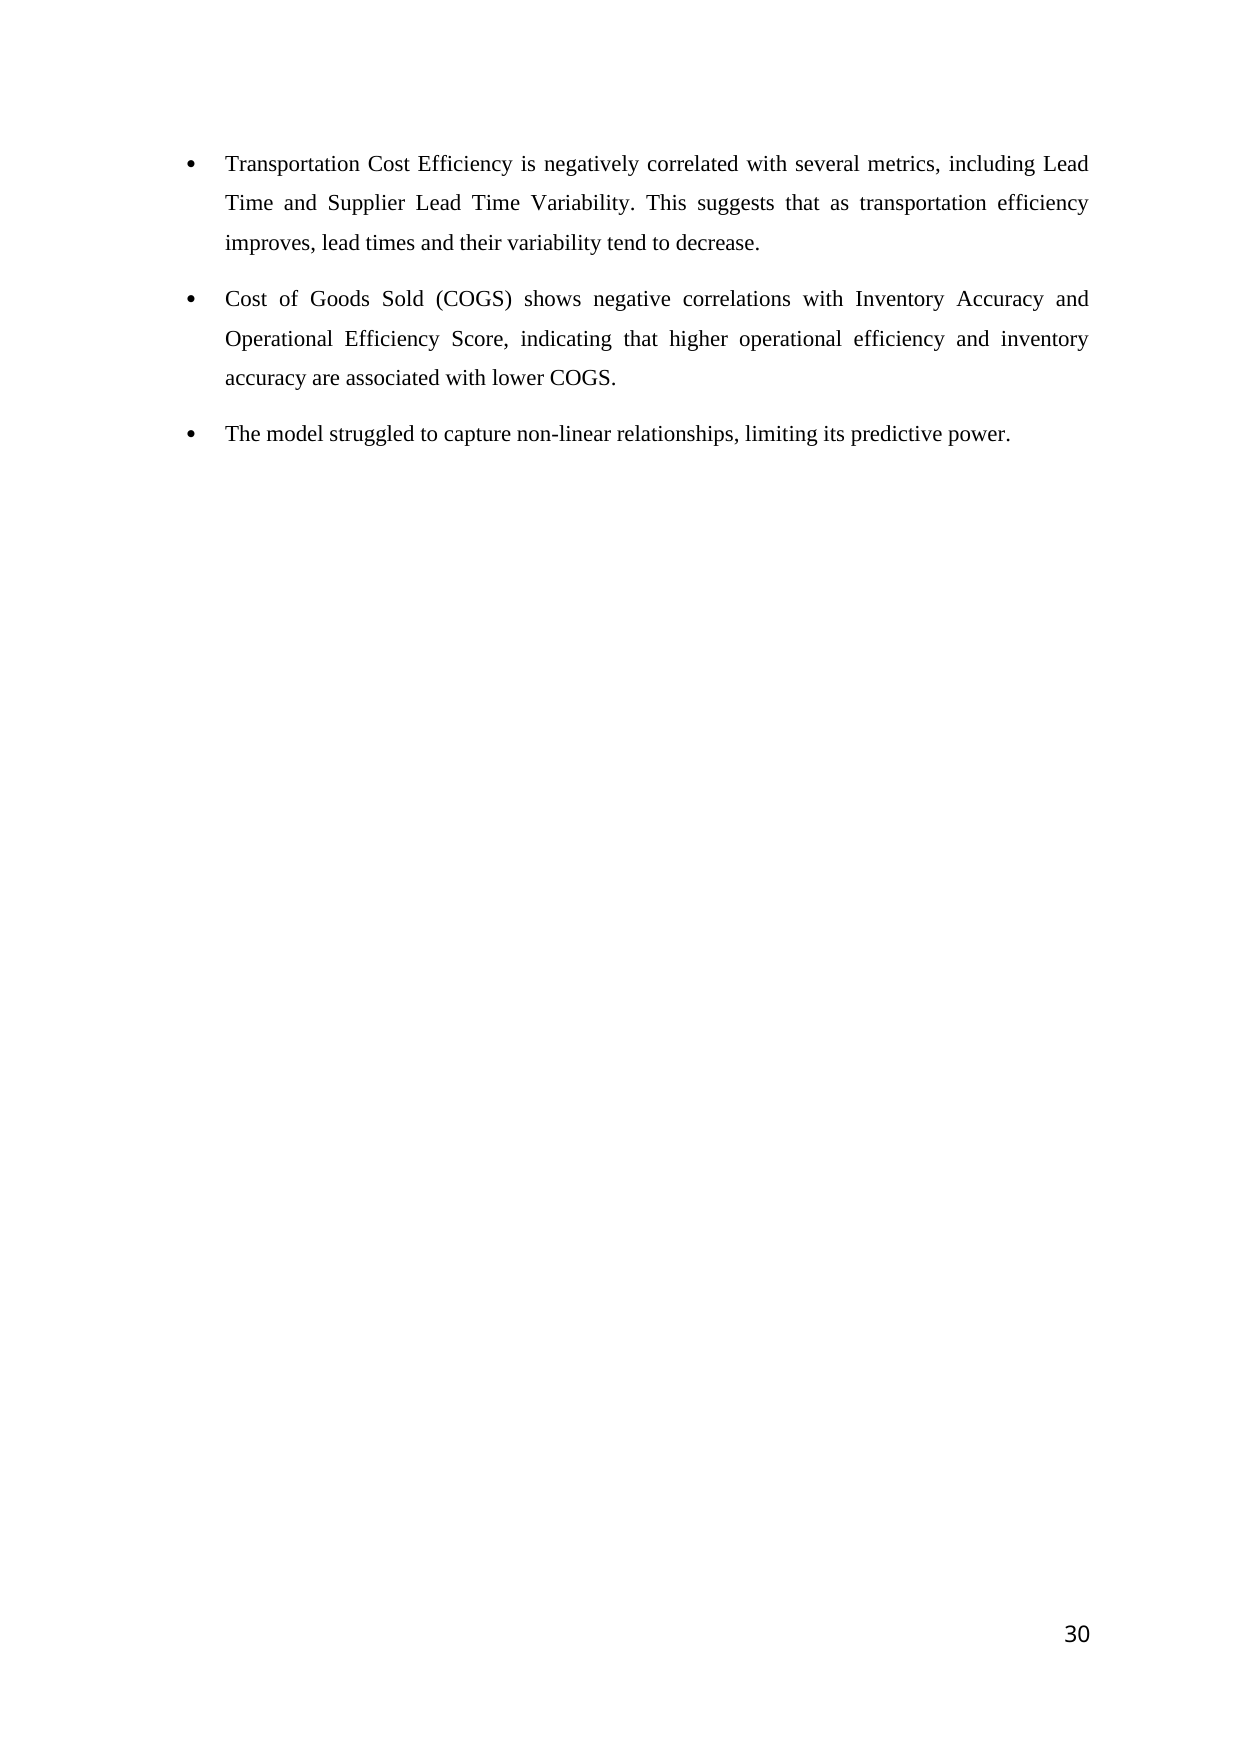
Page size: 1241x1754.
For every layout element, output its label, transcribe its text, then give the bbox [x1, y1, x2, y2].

list Transportation Cost Efficiency is negatively correlated with several metrics, including Lead Time and Supplier Lead Time Variability. This suggests that as transportation efficiency improves, lead times and their variability tend to decrease. [187, 150, 1090, 255]
list The model struggled to capture non-linear relationships, limiting its predictive power. [187, 420, 1090, 447]
list Cost of Goods Sold (COGS) shows negative correlations with Inventory Accuracy and Operational Efficiency Score, indicating that higher operational efficiency and inventory accuracy are associated with lower COGS. [187, 285, 1090, 390]
